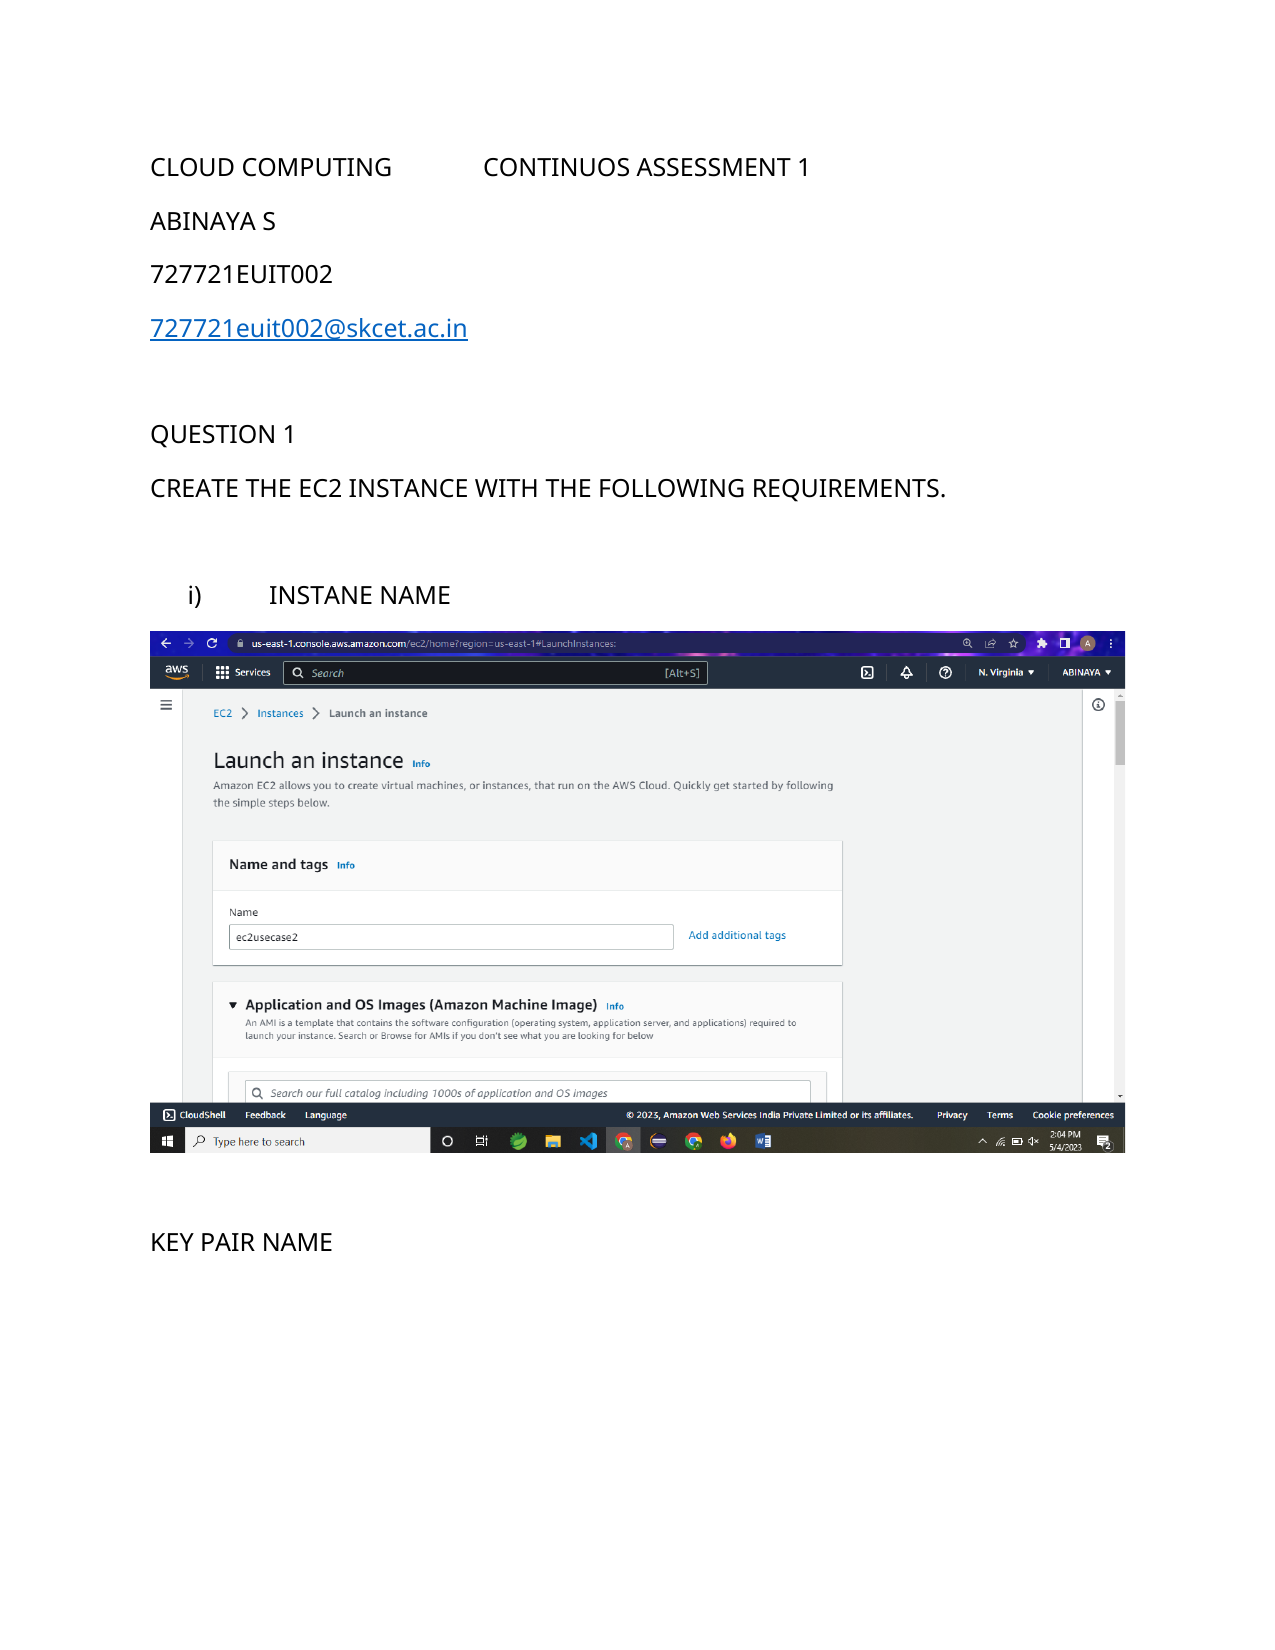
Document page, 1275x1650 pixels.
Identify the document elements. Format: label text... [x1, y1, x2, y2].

text 727721EUIT002 [150, 257, 1125, 291]
text ABINAYA S [150, 203, 1125, 237]
text KEY PAIR NAME [150, 1225, 1125, 1259]
text QUESTION 1 [150, 417, 1125, 451]
text CLOUD COMPUTING CONTINUOS ASSESSMENT 1 [150, 150, 1125, 184]
list INSTANE NAME [187, 577, 1125, 612]
picture [150, 631, 1125, 1153]
text 727721euit002@skcet.ac.in [150, 310, 1125, 344]
text CREATE THE EC2 INSTANCE WITH THE FOLLOWING REQUIREMENTS. [150, 471, 1125, 505]
